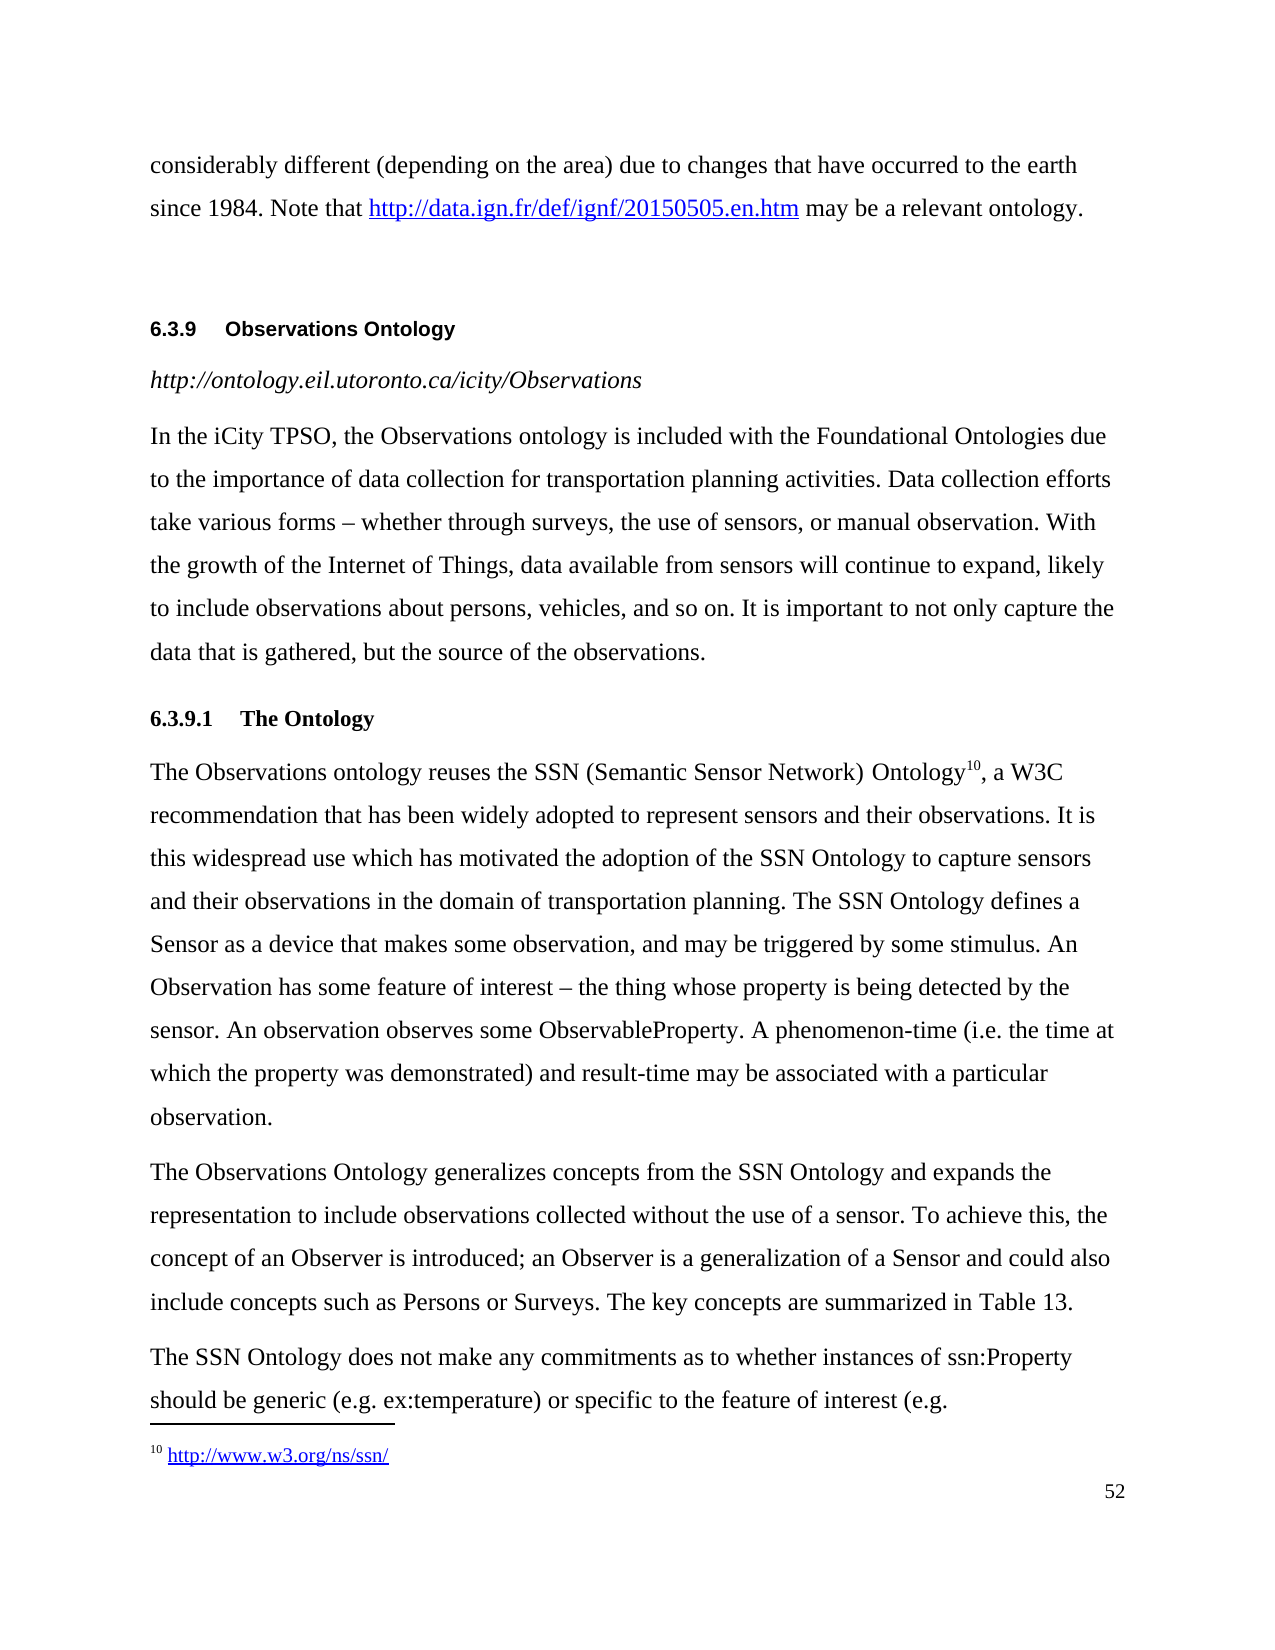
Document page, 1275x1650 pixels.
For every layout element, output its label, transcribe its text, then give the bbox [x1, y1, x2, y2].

text The Observations ontology reuses the SSN (Semantic Sensor Network) Ontology, a W3C recommendation that has been widely adopted to represent sensors and their observations. It is this widespread use which has motivated the adoption of the SSN Ontology to capture sensors and their observations in the domain of transportation planning. The SSN Ontology defines a Sensor as a device that makes some observation, and may be triggered by some stimulus. An Observation has some feature of interest – the thing whose property is being detected by the sensor. An observation observes some ObservableProperty. A phenomenon-time (i.e. the time at which the property was demonstrated) and result-time may be associated with a particular observation. [150, 757, 1125, 1130]
text In the iCity TPSO, the Observations ontology is included with the Foundational Ontologies due to the importance of data collection for transportation planning activities. Data collection efforts take various forms – whether through surveys, the use of sensors, or manual observation. With the growth of the Internet of Things, data available from sensors will continue to expand, likely to include observations about persons, vehicles, and so on. It is important to not only capture the data that is gathered, but the source of the observations. [150, 421, 1125, 665]
text http://ontology.eil.utoronto.ca/icity/Observations [150, 365, 1125, 394]
text The Observations Ontology generalizes concepts from the SSN Ontology and expands the representation to include observations collected without the use of a sensor. To achieve this, the concept of an Observer is introduced; an Observer is a generalization of a Sensor and could also include concepts such as Persons or Surveys. The key concepts are summarized in Table 13. [150, 1157, 1125, 1315]
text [150, 1342, 1125, 1414]
subtitle The Ontology [150, 705, 1125, 731]
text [150, 150, 1125, 222]
subtitle Observations Ontology [150, 317, 1125, 341]
